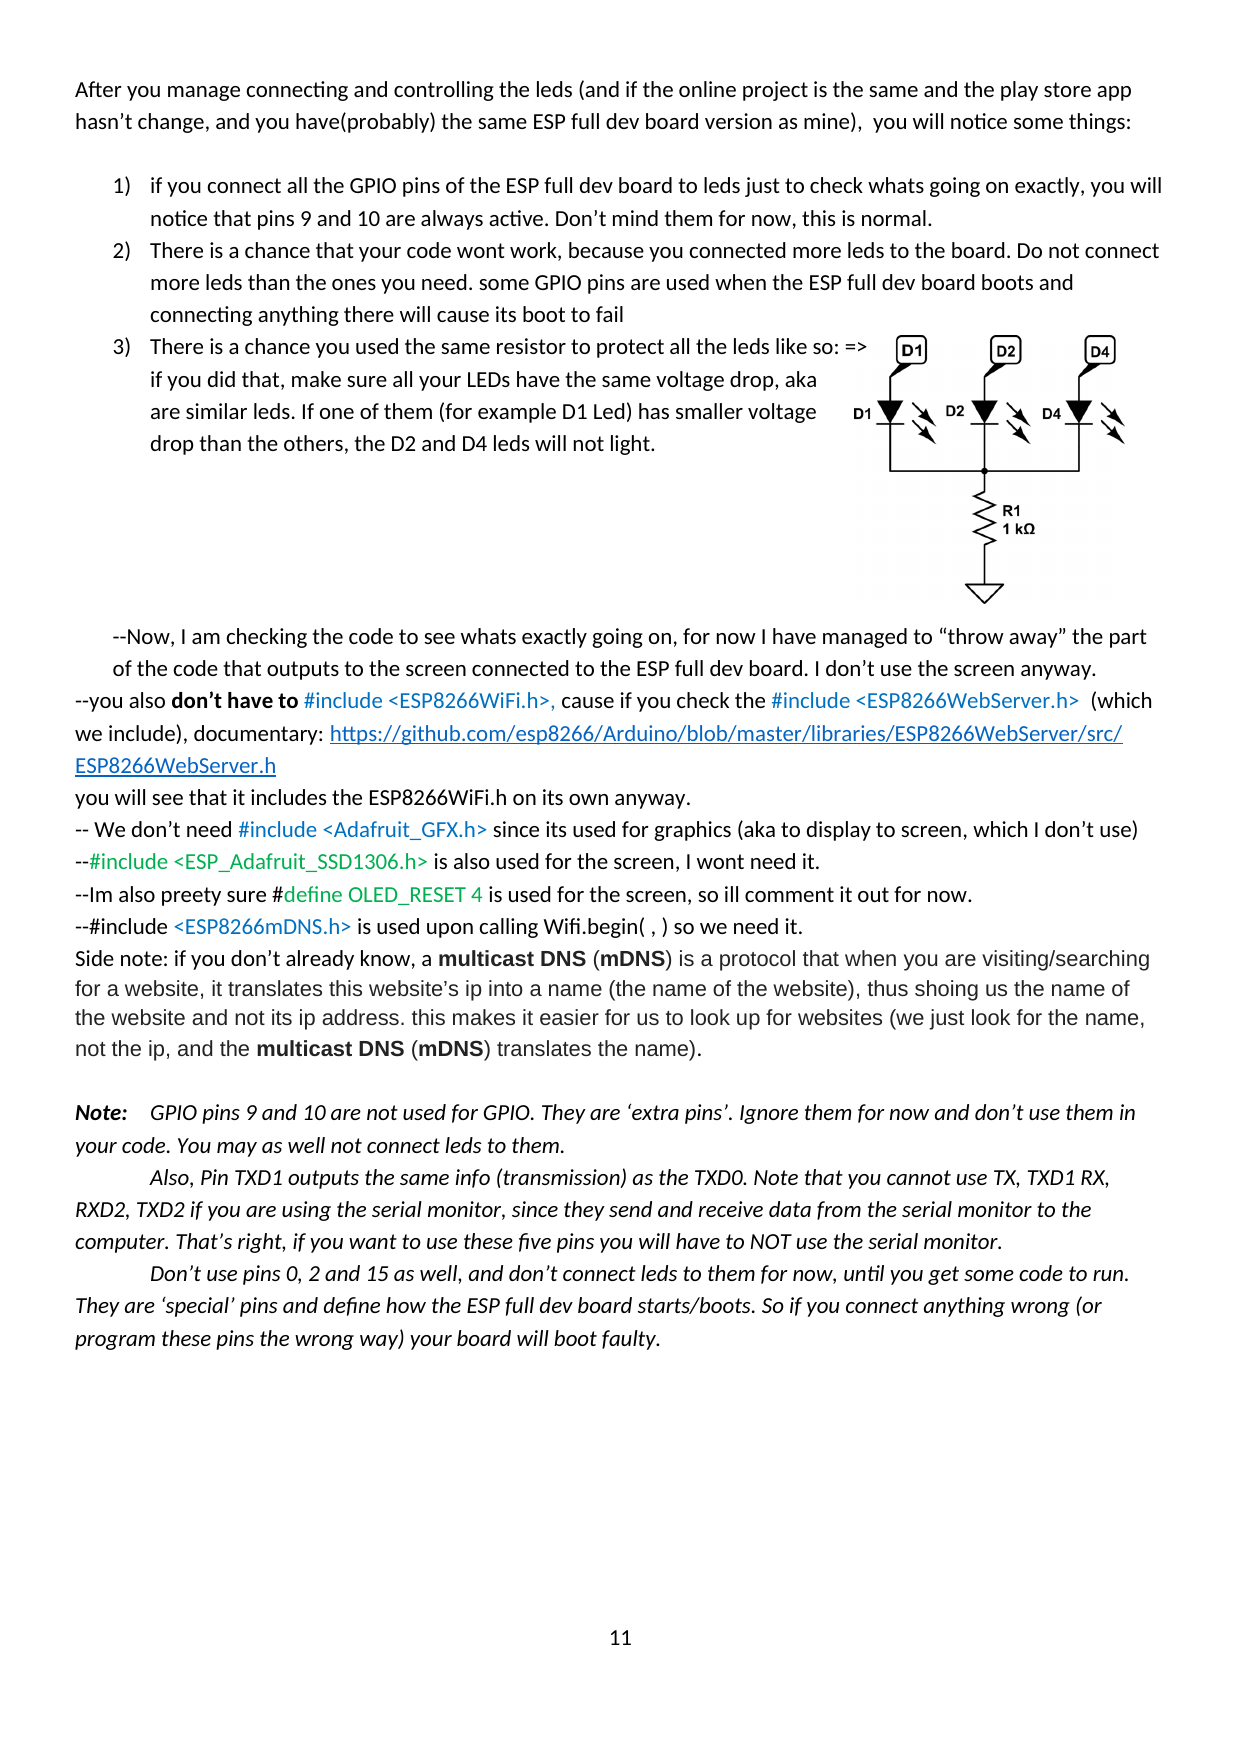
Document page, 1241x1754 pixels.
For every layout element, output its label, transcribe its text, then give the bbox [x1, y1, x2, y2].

text --Im also preety sure #define OLED_RESET 4 is used for the screen, so ill comment it out for now. [75, 880, 1165, 908]
text --#include <ESP8266mDNS.h> is used upon calling Wifi.begin( , ) so we need it. [75, 912, 1165, 940]
text --#include <ESP_Adafruit_SSD1306.h> is also used for the screen, I wont need it. [75, 847, 1165, 876]
text --Now, I am checking the code to see whats exactly going on, for now I have managed to “throw away” the part of the code that outputs to the screen connected to the ESP full dev board. I don’t use the screen anyway. [112, 622, 1165, 682]
picture [854, 361, 1125, 365]
picture [854, 425, 1125, 429]
picture [854, 457, 1125, 604]
text drop than the others, the D2 and D4 leds will not light. [150, 429, 1165, 457]
text if you did that, make sure all your LEDs have the same voltage drop, aka [150, 365, 1165, 393]
text you will see that it includes the ESP8266WiFi.h on its own anyway. [75, 783, 1165, 811]
text Side note: if you don’t already know, a multicast DNS (mDNS) is a protocol that when you are visiting/searching for a website, it translates this website’s ip into a name (the name of the website), thus shoing us the name of the website and not its ip address. this makes it easier for us to look up for websites (we just look for the name, not the ip, and the multicast DNS (mDNS) translates the name). [75, 944, 1165, 1062]
text are similar leds. If one of them (for example D1 Led) has smaller voltage [150, 397, 1165, 425]
text Also, Pin TXD1 outputs the same info (transmission) as the TXD0. Note that you cannot use TX, TXD1 RX, RXD2, TXD2 if you are using the serial monitor, since they send and receive data from the serial monitor to the computer. That’s right, if you want to use these five pins you will have to NOT use the serial monitor. [75, 1163, 1165, 1255]
text -- We don’t need #include <Adafruit_GFX.h> since its used for graphics (aka to display to screen, which I don’t use) [75, 815, 1165, 843]
list if you connect all the GPIO pins of the ESP full dev board to leds just to check whats going on exactly, you will notice that pins 9 and 10 are always active. Don’t mind them for now, this is normal. [112, 172, 1165, 232]
text Don’t use pins 0, 2 and 15 as well, and don’t connect leds to them for now, until you get some code to run. They are ‘special’ pins and define how the ESP full dev board starts/boots. So if you connect anything wrong (or program these pins the wrong way) your board will boot faulty. [75, 1259, 1165, 1352]
list There is a chance you used the same resistor to protect all the leds like so: => [112, 332, 1165, 361]
list There is a chance that your code wont work, because you connected more leds to the board. Do not connect more leds than the ones you need. some GPIO pins are used when the ESP full dev board boots and connecting anything there will cause its boot to fail [112, 236, 1165, 328]
text Note: GPIO pins 9 and 10 are not used for GPIO. They are ‘extra pins’. Ignore them for now and don’t use them in your code. You may as well not connect leds to them. [75, 1098, 1165, 1159]
picture [854, 393, 1125, 397]
list After you manage connecting and controlling the leds (and if the online project is the same and the play store app hasn’t change, and you have(probably) the same ESP full dev board version as mine), you will notice some things: [75, 75, 1165, 135]
text --you also don’t have to #include <ESP8266WiFi.h>, cause if you check the #include <ESP8266WebServer.h> (which we include), documentary: https://github.com/esp8266/Arduino/blob/master/libraries/ESP8266WebServer/src/ESP8266WebServer.h [75, 687, 1165, 779]
